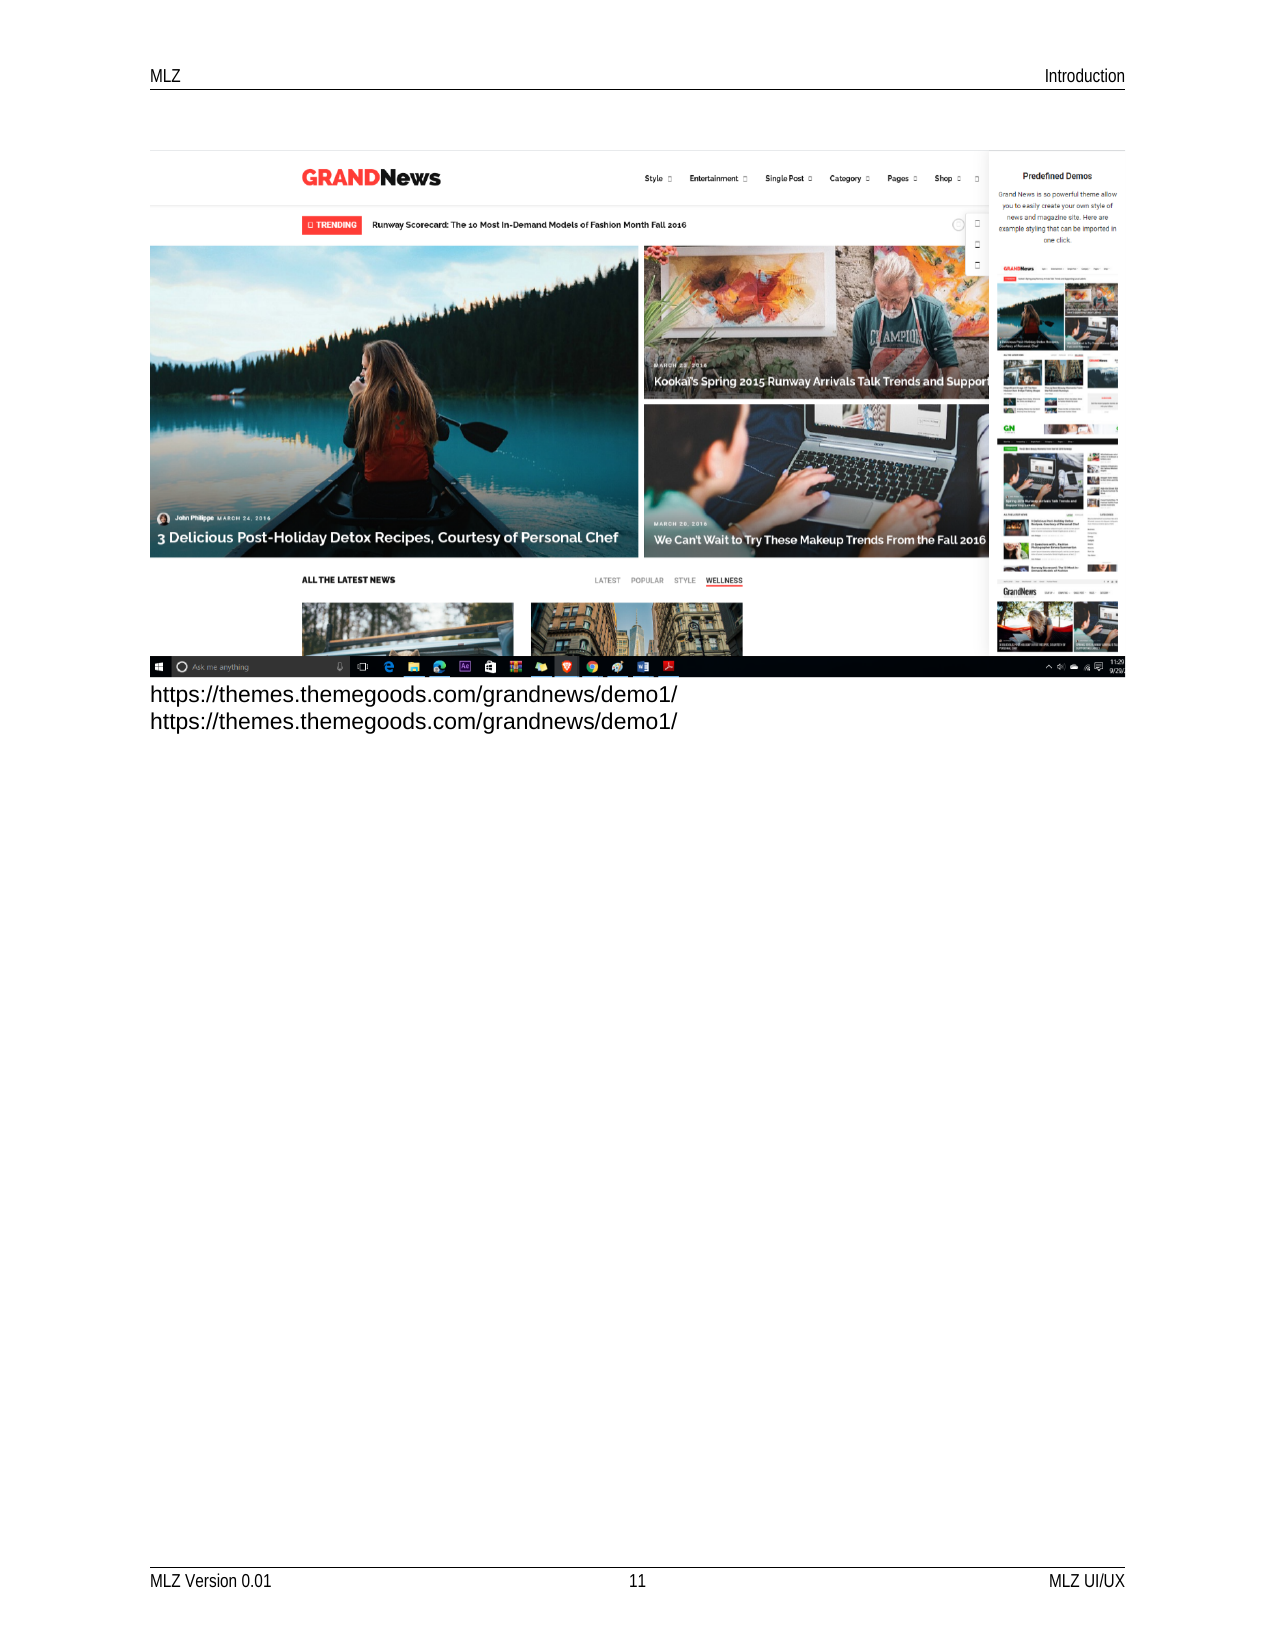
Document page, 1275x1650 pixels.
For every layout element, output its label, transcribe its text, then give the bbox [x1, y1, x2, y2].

text https://themes.themegoods.com/grandnews/demo1/ https://themes.themegoods.com/grandnews/demo1/ [150, 682, 1125, 734]
picture [150, 150, 1125, 682]
